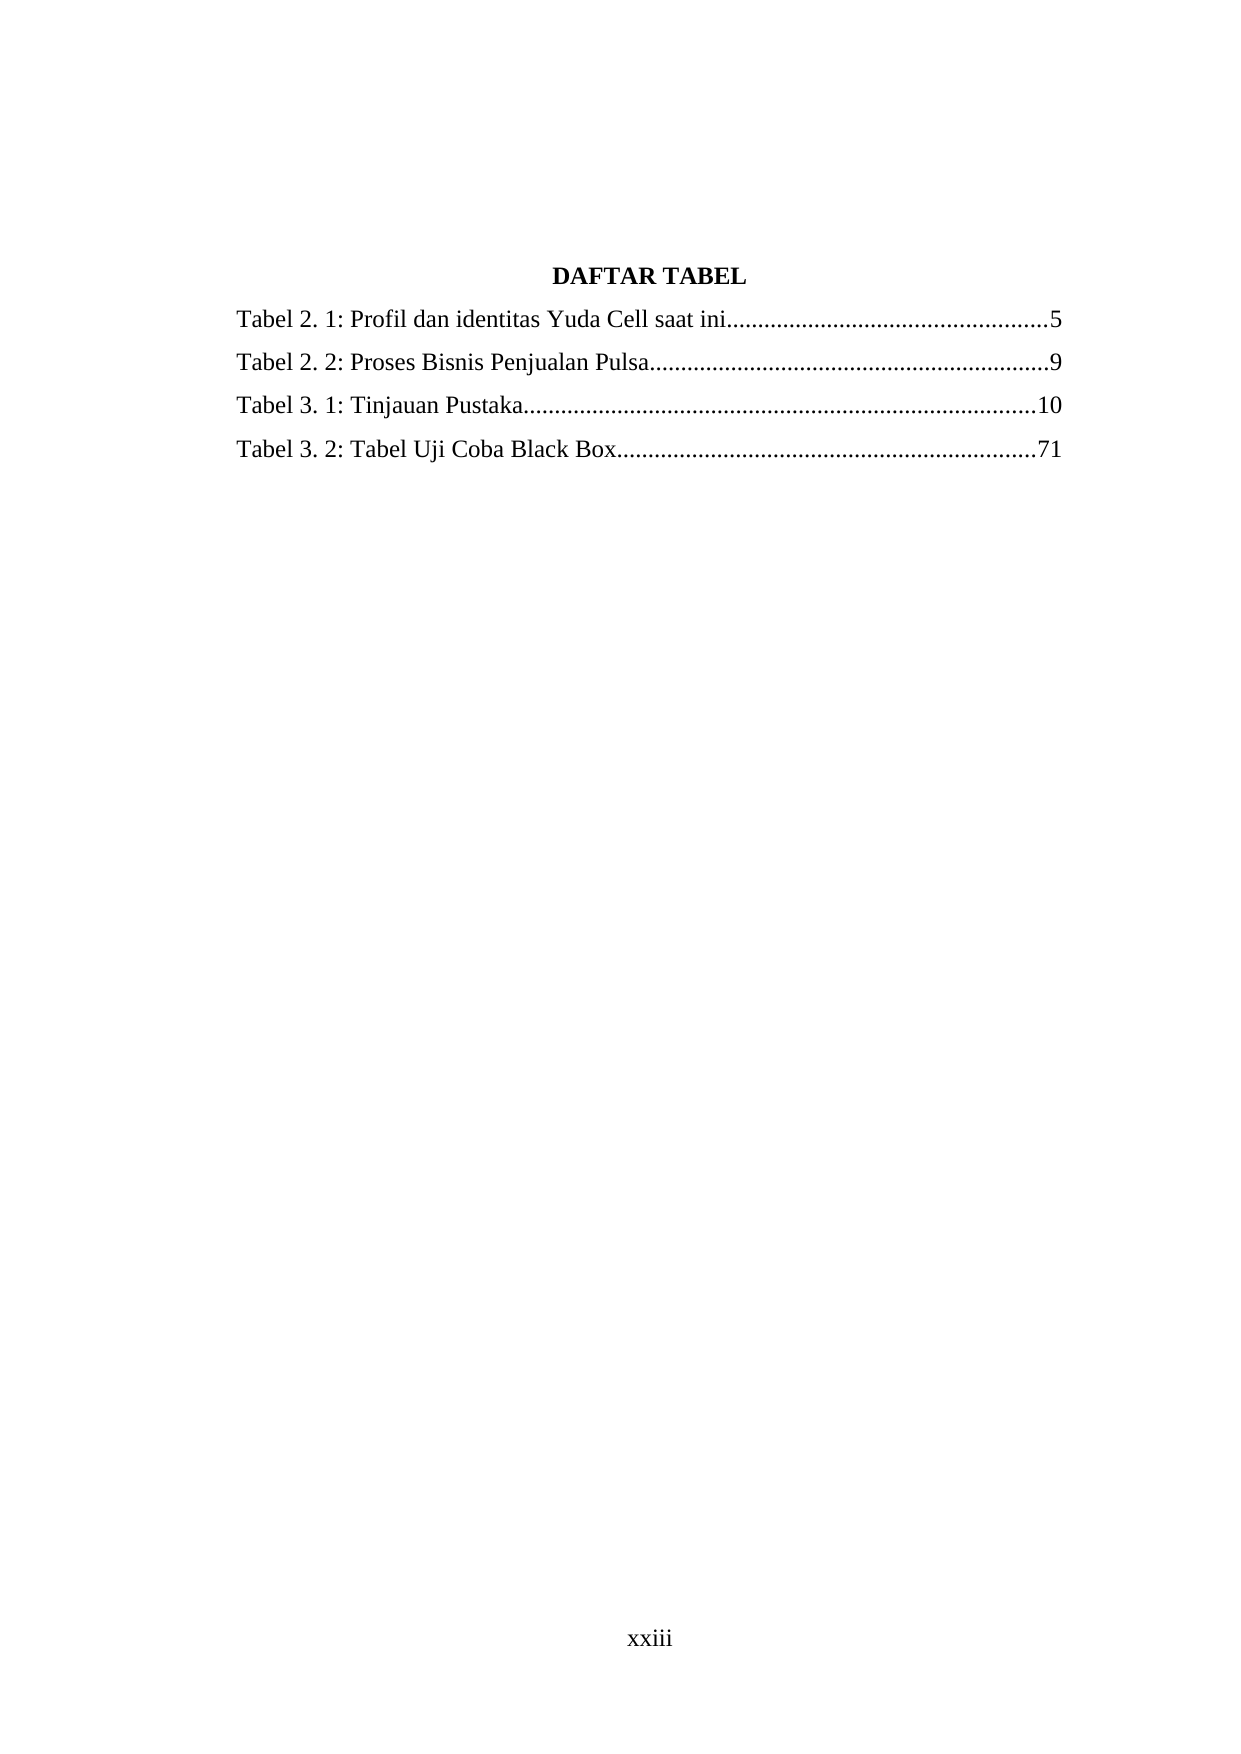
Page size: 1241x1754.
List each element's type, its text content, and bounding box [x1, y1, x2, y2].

text Tabel 3. 1: Tinjauan Pustaka 10 [236, 391, 1063, 419]
text Tabel 2. 1: Profil dan identitas Yuda Cell saat ini 5 [236, 304, 1063, 333]
subtitle DAFTAR TABEL [236, 261, 1063, 290]
text Tabel 2. 2: Proses Bisnis Penjualan Pulsa 9 [236, 347, 1063, 376]
text Tabel 3. 2: Tabel Uji Coba Black Box 71 [236, 434, 1063, 462]
